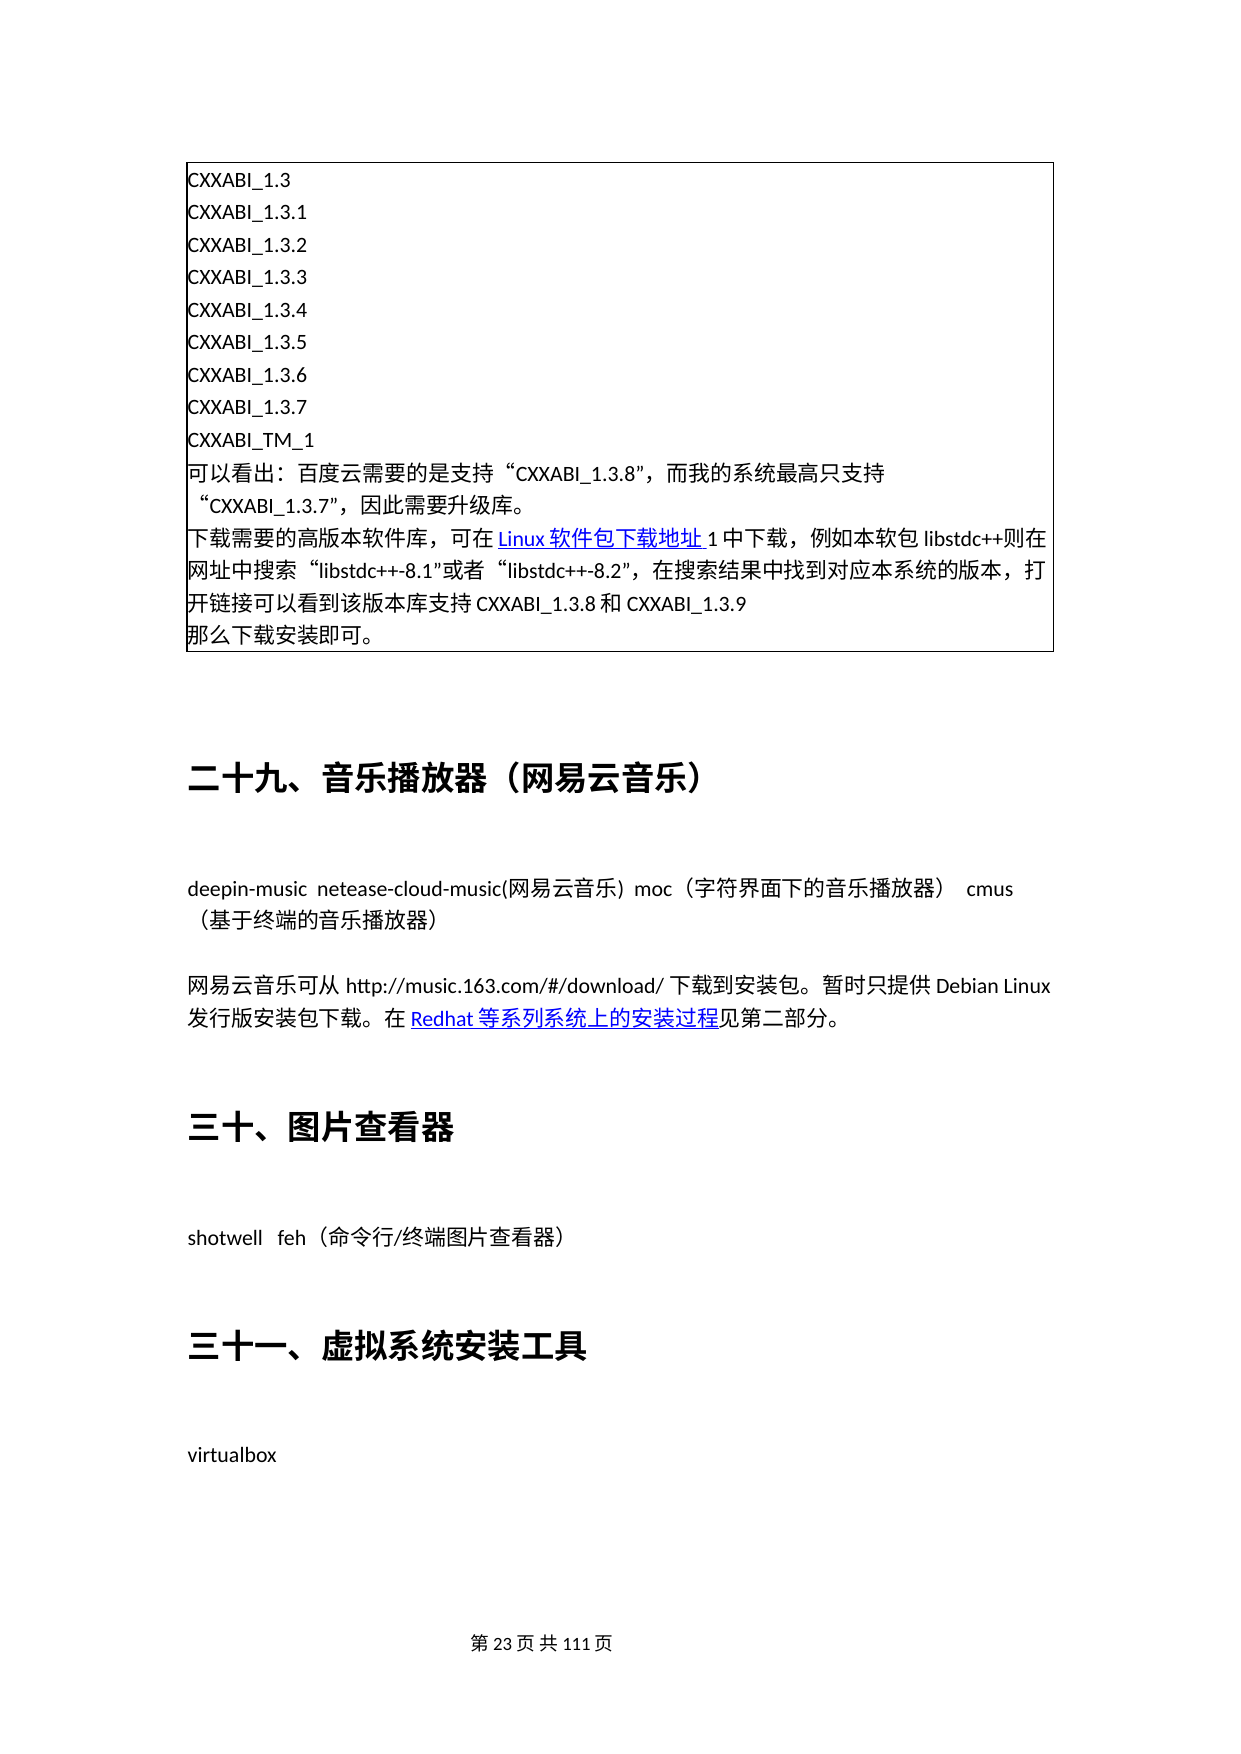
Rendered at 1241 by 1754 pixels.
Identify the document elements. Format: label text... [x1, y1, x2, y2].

text CXXABI_1.3.7 [188, 391, 1053, 423]
text shotwell feh（命令行/终端图片查看器） [187, 1219, 1053, 1252]
text 可以看出：百度云需要的是支持“CXXABI_1.3.8”，而我的系统最高只支持“CXXABI_1.3.7”，因此需要升级库。 [188, 456, 1053, 521]
text CXXABI_TM_1 [188, 423, 1053, 456]
text 下载需要的高版本软件库，可在Linux软件包下载地址1中下载，例如本软包libstdc++则在网址中搜索“libstdc++-8.1”或者“libstdc++-8.2”，在搜索结果中找到对应本系统的版本，打开链接可以看到该版本库支持CXXABI_1.3.8和CXXABI_1.3.9 [188, 521, 1053, 617]
text CXXABI_1.3.6 [188, 358, 1053, 391]
text 网易云音乐可从 http://music.163.com/#/download/ 下载到安装包。暂时只提供Debian Linux发行版安装包下载。在Redhat等系列系统上的安装过程见第二部分。 [187, 968, 1053, 1033]
text CXXABI_1.3 [188, 163, 1053, 196]
text 那么下载安装即可。 [188, 617, 1053, 651]
text deepin-music netease-cloud-music(网易云音乐) moc（字符界面下的音乐播放器） cmus（基于终端的音乐播放器） [187, 870, 1053, 935]
text CXXABI_1.3.4 [188, 293, 1053, 326]
subtitle 三十一、虚拟系统安装工具 [187, 1311, 1053, 1376]
text CXXABI_1.3.5 [188, 326, 1053, 358]
text CXXABI_1.3.2 [188, 228, 1053, 261]
text virtualbox [187, 1438, 1053, 1471]
subtitle 三十、图片查看器 [187, 1092, 1053, 1157]
text CXXABI_1.3.3 [188, 261, 1053, 293]
text CXXABI_1.3.1 [188, 196, 1053, 228]
subtitle 二十九、音乐播放器（网易云音乐） [187, 744, 1053, 809]
